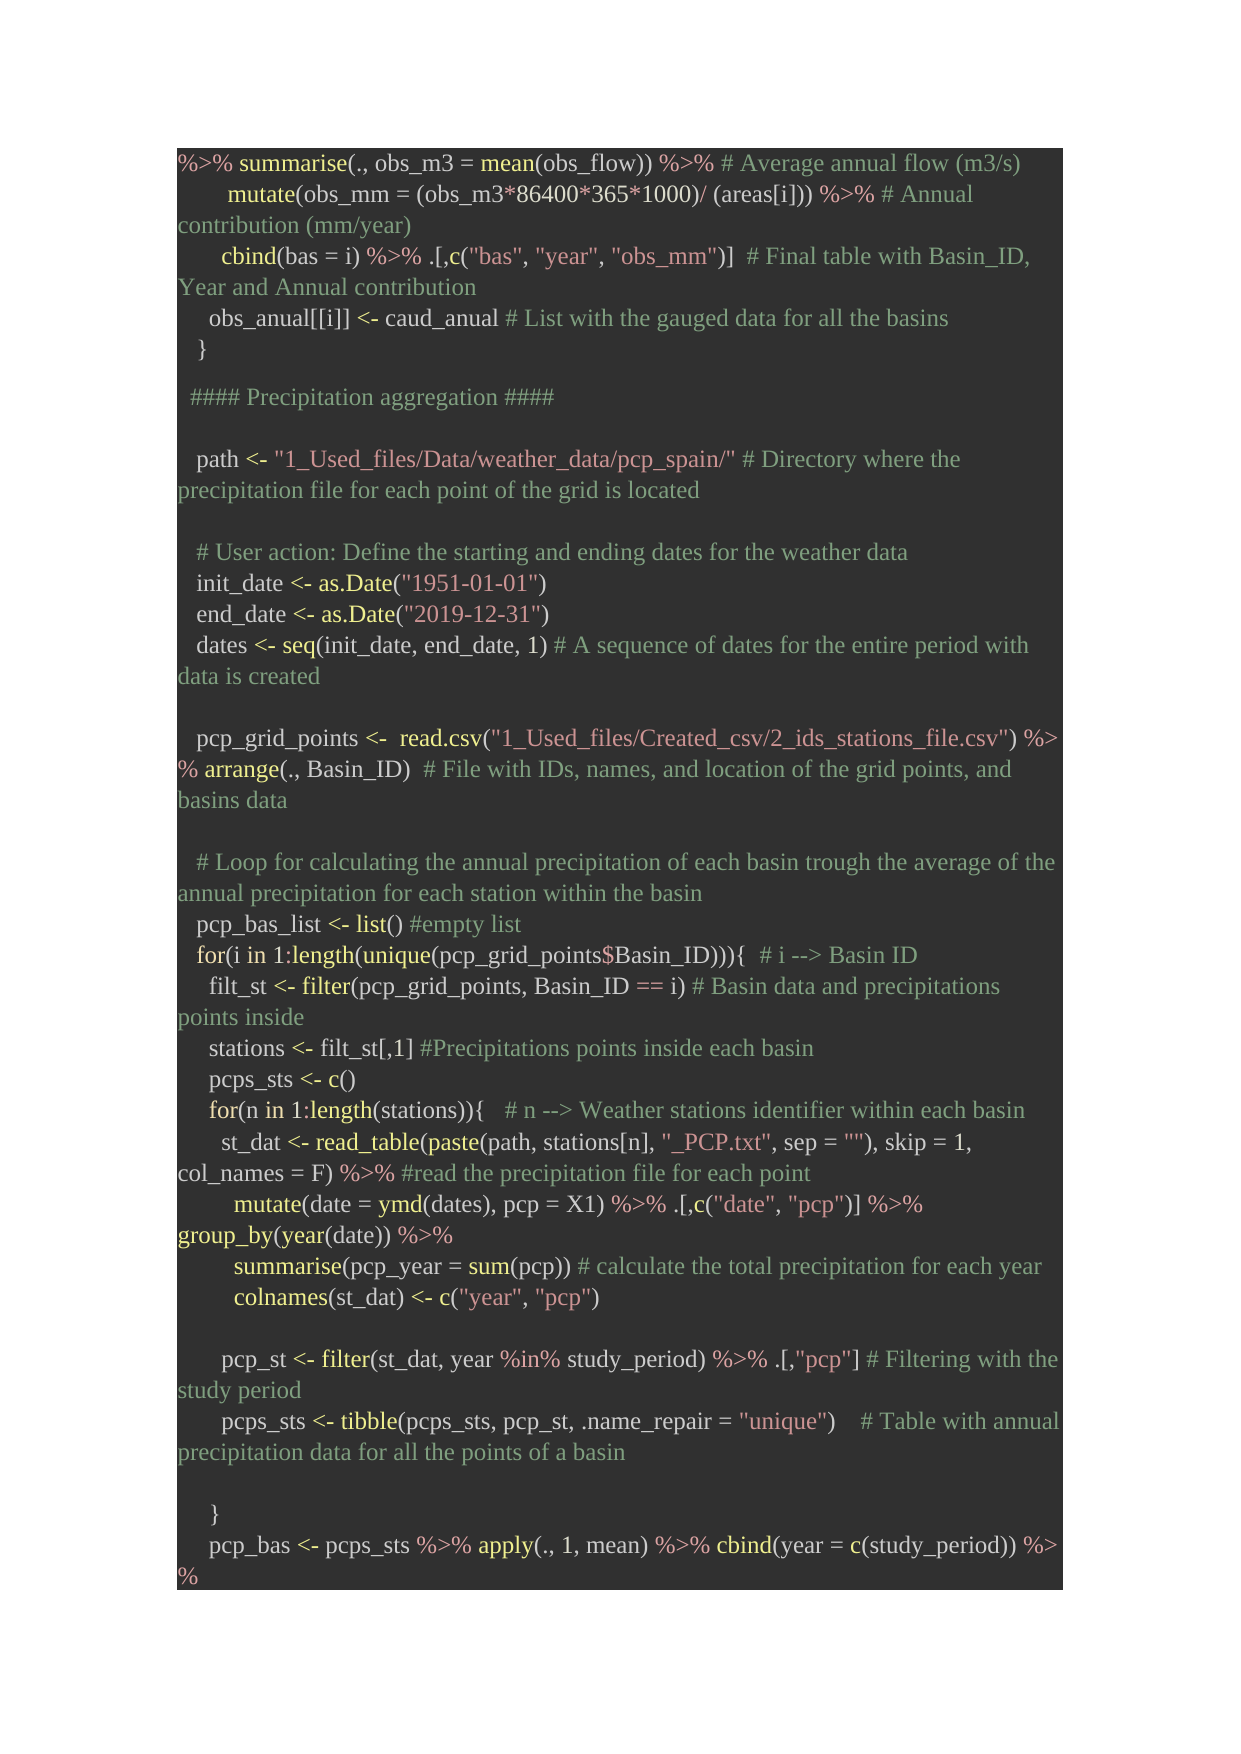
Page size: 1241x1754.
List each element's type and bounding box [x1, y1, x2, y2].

text [177, 382, 1063, 1590]
text [177, 148, 1063, 363]
